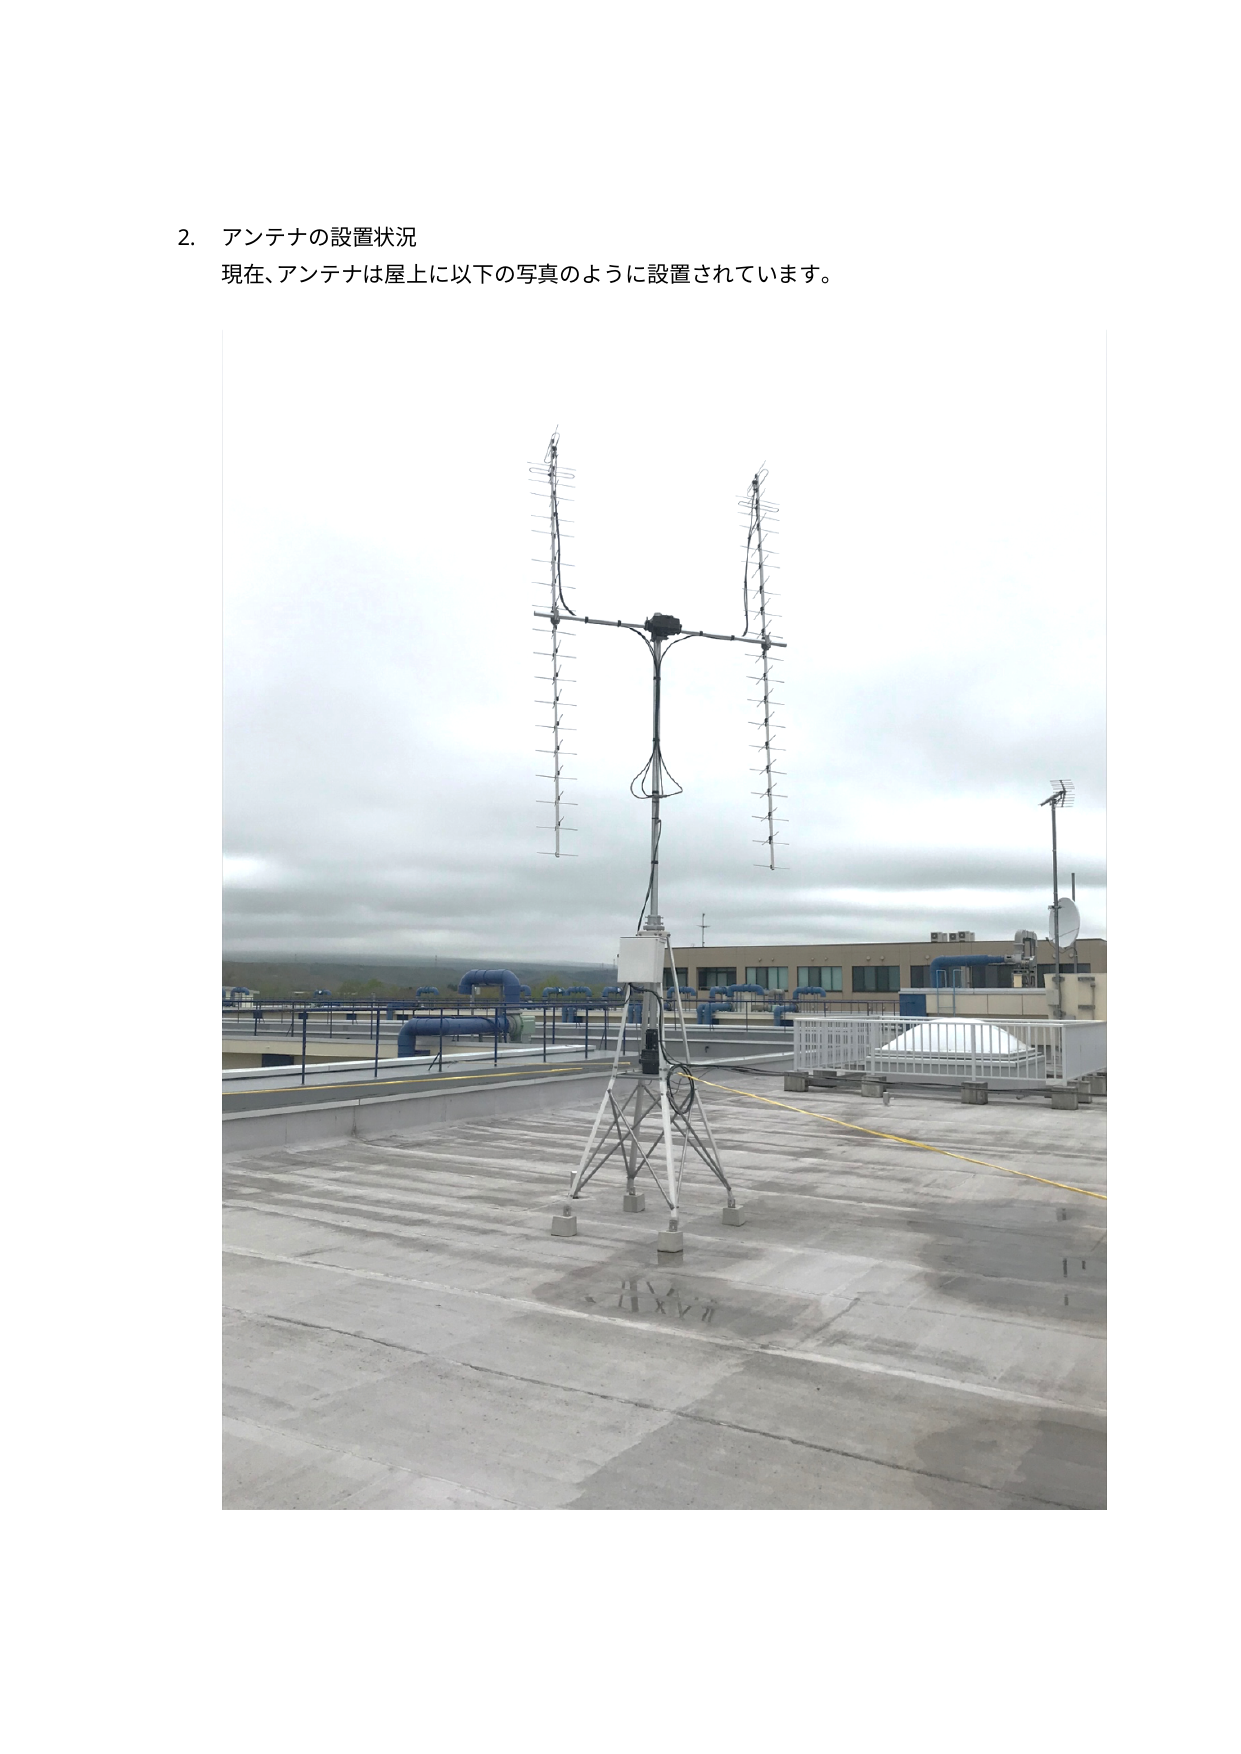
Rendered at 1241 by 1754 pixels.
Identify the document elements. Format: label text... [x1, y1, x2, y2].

list アンテナの設置状況 [177, 217, 1063, 254]
picture [222, 331, 1107, 1509]
list 現在､アンテナは屋上に以下の写真のように設置されています｡ [221, 254, 1063, 292]
